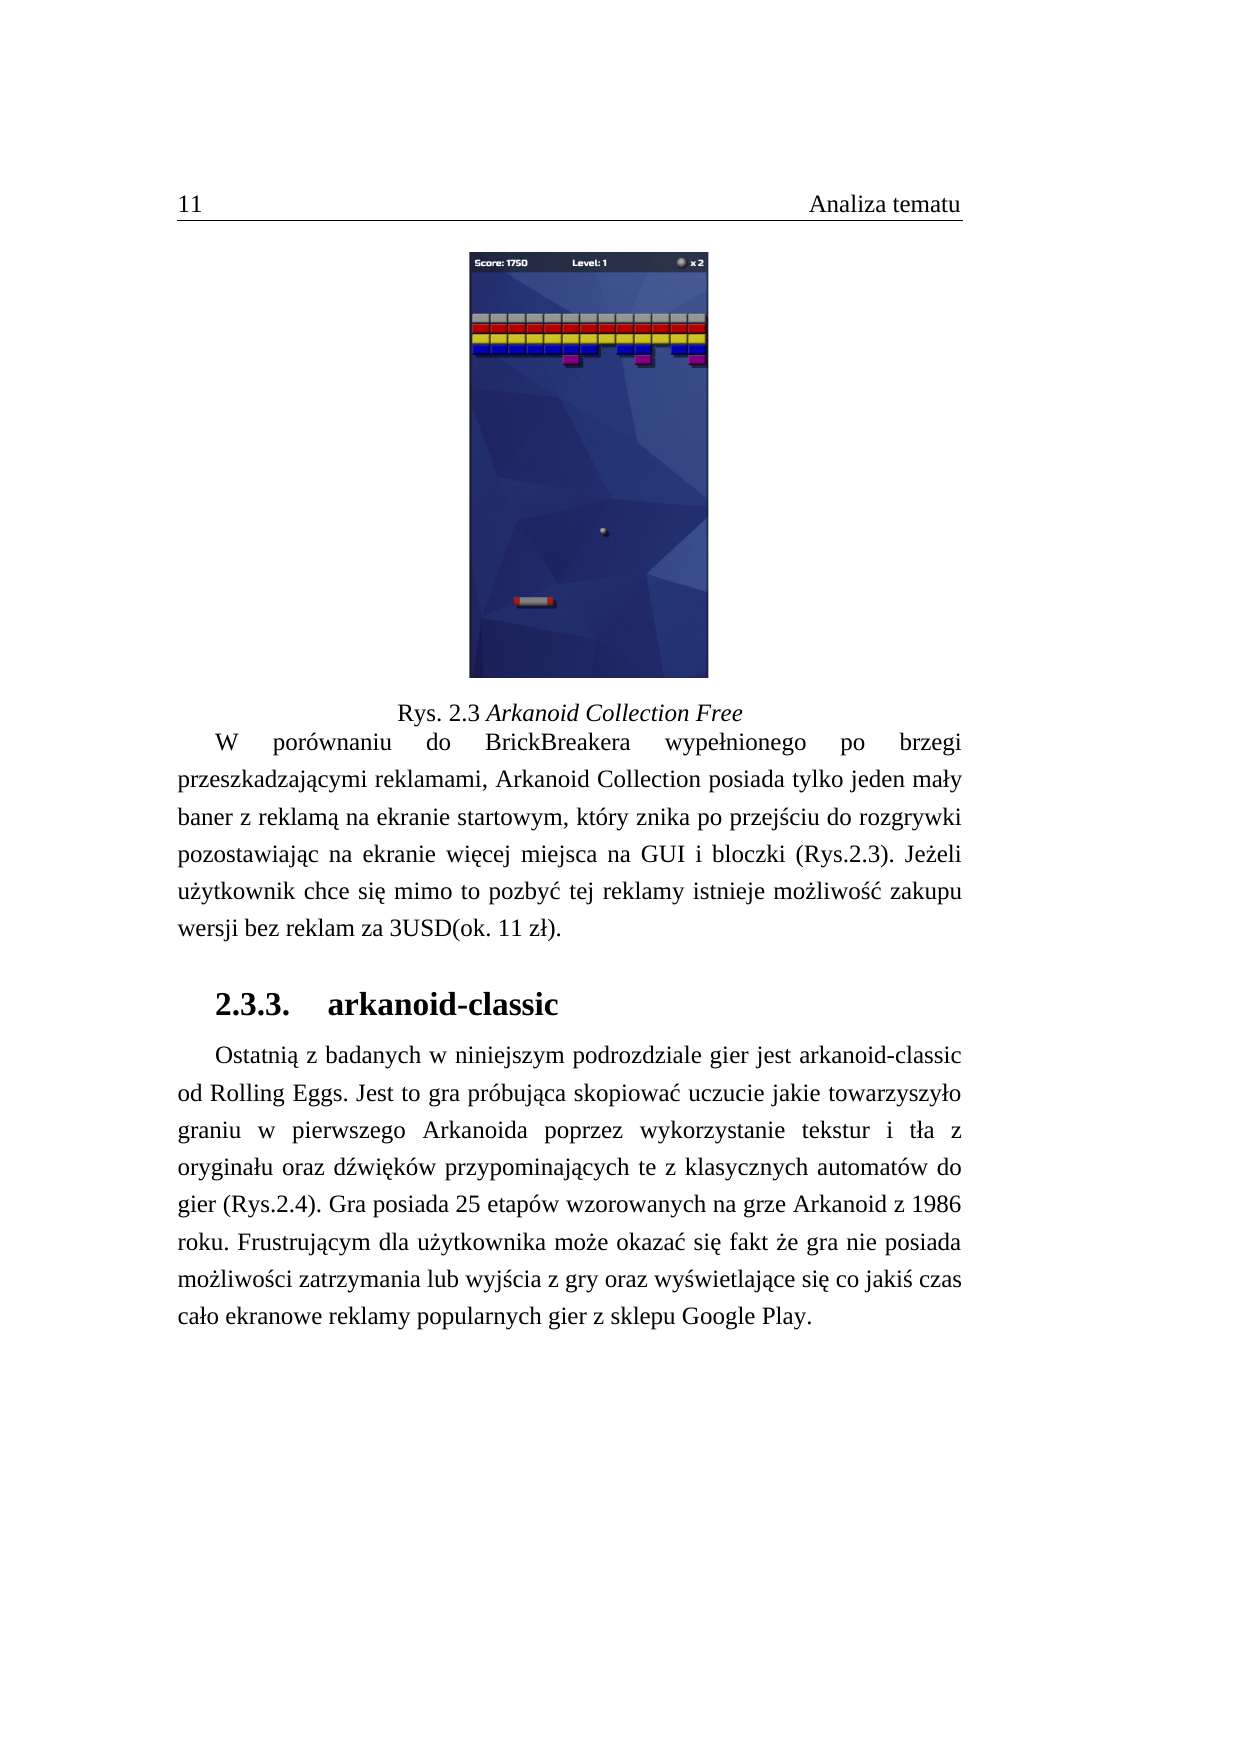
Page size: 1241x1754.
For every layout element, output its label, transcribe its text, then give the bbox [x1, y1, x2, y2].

text Rys. 2.3 Arkanoid Collection Free [177, 698, 963, 727]
subtitle arkanoid-classic [215, 984, 963, 1022]
picture [469, 252, 709, 678]
text Ostatnią z badanych w niniejszym podrozdziale gier jest arkanoid-classic od Rolling Eggs. Jest to gra próbująca skopiować uczucie jakie towarzyszyło graniu w pierwszego Arkanoida poprzez wykorzystanie tekstur i tła z oryginału oraz dźwięków przypominających te z klasycznych automatów do gier (Rys.2.4). Gra posiada 25 etapów wzorowanych na grze Arkanoid z 1986 roku. Frustrującym dla użytkownika może okazać się fakt że gra nie posiada możliwości zatrzymania lub wyjścia z gry oraz wyświetlające się co jakiś czas cało ekranowe reklamy popularnych gier z sklepu Google Play. [177, 1040, 963, 1330]
text W porównaniu do BrickBreakera wypełnionego po brzegi przeszkadzającymi reklamami, Arkanoid Collection posiada tylko jeden mały baner z reklamą na ekranie startowym, który znika po przejściu do rozgrywki pozostawiając na ekranie więcej miejsca na GUI i bloczki (Rys.2.3). Jeżeli użytkownik chce się mimo to pozbyć tej reklamy istnieje możliwość zakupu wersji bez reklam za 3USD(ok. 11 zł). [177, 727, 963, 942]
